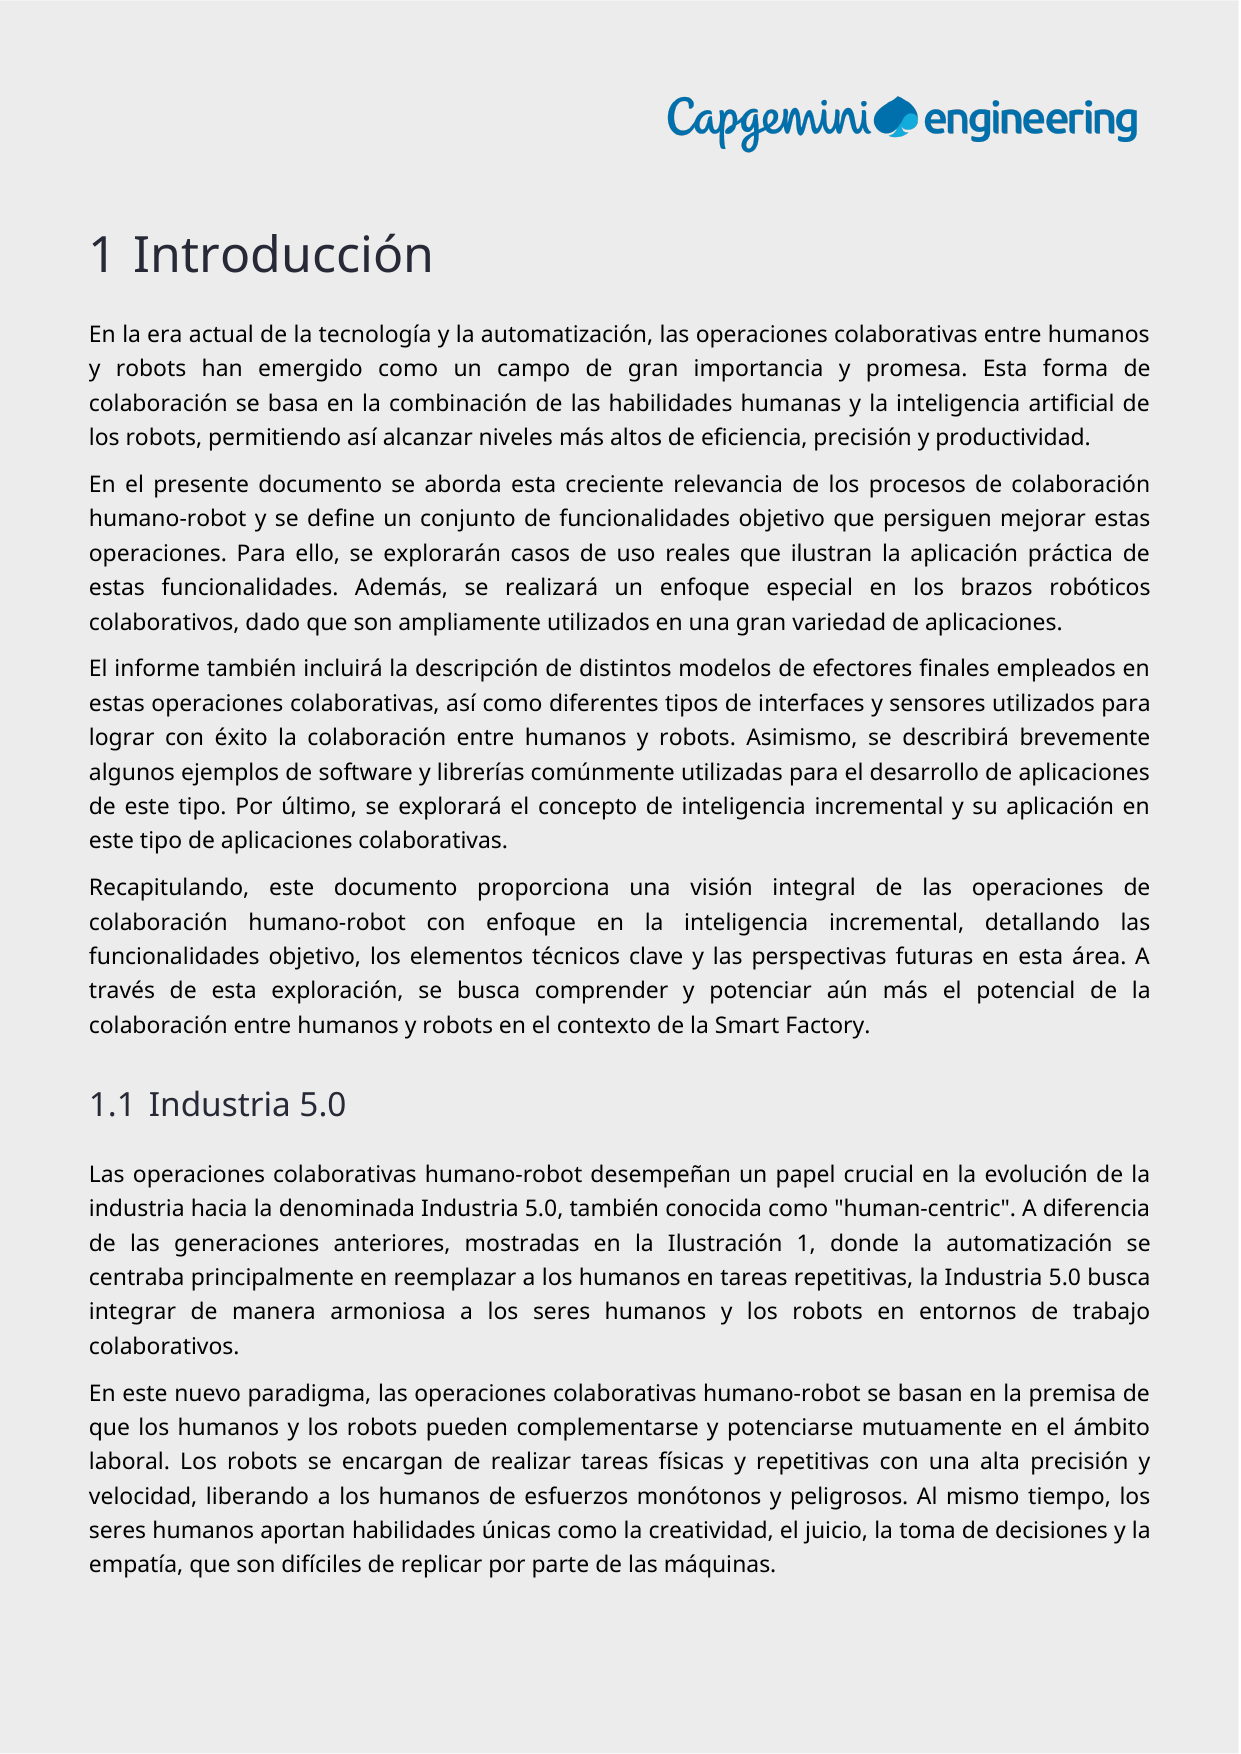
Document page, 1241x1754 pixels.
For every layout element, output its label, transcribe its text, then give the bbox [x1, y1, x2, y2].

subtitle Industria 5.0 [89, 1081, 1152, 1126]
subtitle Introducción [89, 219, 1152, 287]
picture [660, 80, 1145, 167]
text Las operaciones colaborativas humano-robot desempeñan un papel crucial en la evolución de la industria hacia la denominada Industria 5.0, también conocida como "human-centric". A diferencia de las generaciones anteriores, mostradas en la Ilustración 1, donde la automatización se centraba principalmente en reemplazar a los humanos en tareas repetitivas, la Industria 5.0 busca integrar de manera armoniosa a los seres humanos y los robots en entornos de trabajo colaborativos. [89, 1158, 1152, 1361]
text En este nuevo paradigma, las operaciones colaborativas humano-robot se basan en la premisa de que los humanos y los robots pueden complementarse y potenciarse mutuamente en el ámbito laboral. Los robots se encargan de realizar tareas físicas y repetitivas con una alta precisión y velocidad, liberando a los humanos de esfuerzos monótonos y peligrosos. Al mismo tiempo, los seres humanos aportan habilidades únicas como la creatividad, el juicio, la toma de decisiones y la empatía, que son difíciles de replicar por parte de las máquinas. [89, 1376, 1152, 1579]
text Recapitulando, este documento proporciona una visión integral de las operaciones de colaboración humano-robot con enfoque en la inteligencia incremental, detallando las funcionalidades objetivo, los elementos técnicos clave y las perspectivas futuras en esta área. A través de esta exploración, se busca comprender y potenciar aún más el potencial de la colaboración entre humanos y robots en el contexto de la Smart Factory. [89, 871, 1152, 1040]
text En la era actual de la tecnología y la automatización, las operaciones colaborativas entre humanos y robots han emergido como un campo de gran importancia y promesa. Esta forma de colaboración se basa en la combinación de las habilidades humanas y la inteligencia artificial de los robots, permitiendo así alcanzar niveles más altos de eficiencia, precisión y productividad. [89, 318, 1152, 452]
text El informe también incluirá la descripción de distintos modelos de efectores finales empleados en estas operaciones colaborativas, así como diferentes tipos de interfaces y sensores utilizados para lograr con éxito la colaboración entre humanos y robots. Asimismo, se describirá brevemente algunos ejemplos de software y librerías comúnmente utilizadas para el desarrollo de aplicaciones de este tipo. Por último, se explorará el concepto de inteligencia incremental y su aplicación en este tipo de aplicaciones colaborativas. [89, 652, 1152, 856]
text En el presente documento se aborda esta creciente relevancia de los procesos de colaboración humano-robot y se define un conjunto de funcionalidades objetivo que persiguen mejorar estas operaciones. Para ello, se explorarán casos de uso reales que ilustran la aplicación práctica de estas funcionalidades. Además, se realizará un enfoque especial en los brazos robóticos colaborativos, dado que son ampliamente utilizados en una gran variedad de aplicaciones. [89, 468, 1152, 637]
